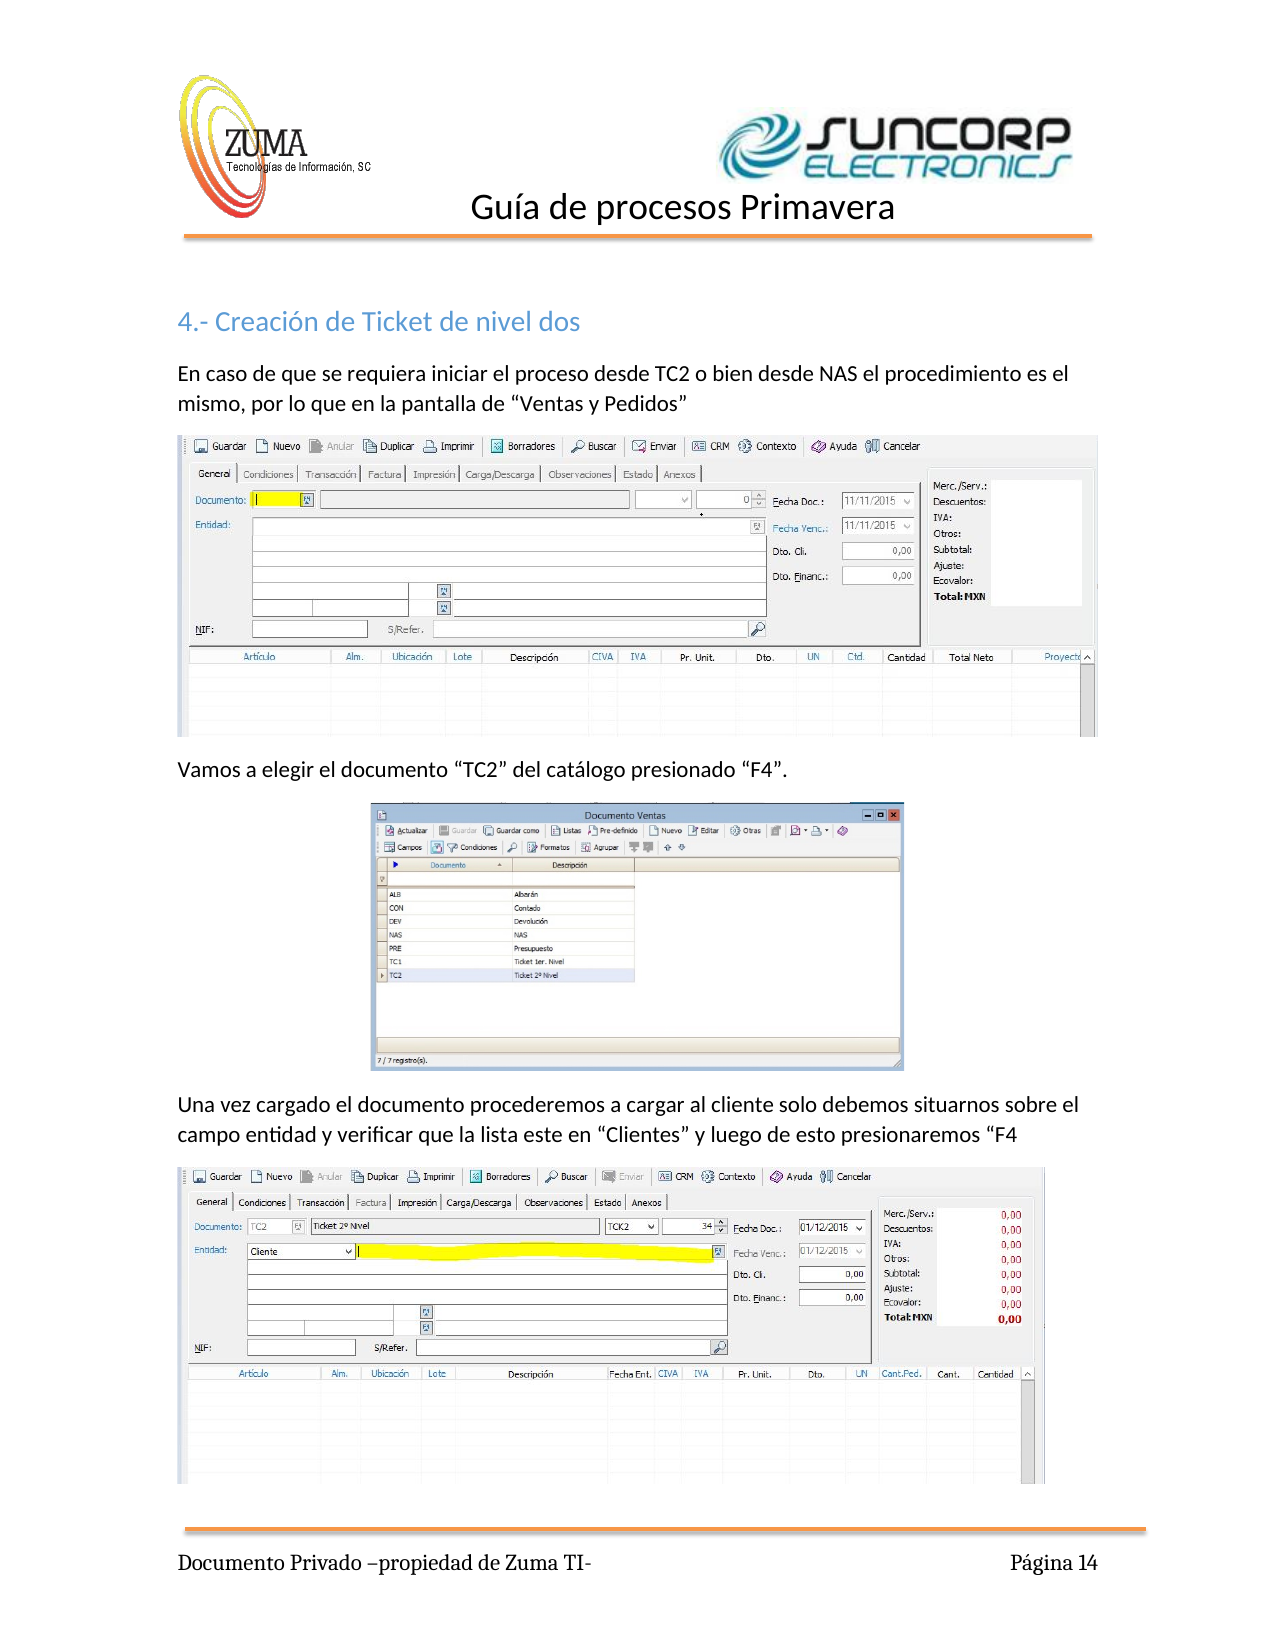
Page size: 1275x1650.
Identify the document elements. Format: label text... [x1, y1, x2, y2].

picture [177, 73, 372, 220]
text Vamos a elegir el documento “TC2” del catálogo presionado “F4”. [177, 756, 1098, 784]
picture [177, 435, 1098, 737]
picture [715, 107, 1074, 184]
text Una vez cargado el documento procederemos a cargar al cliente solo debemos situarnos sobre el campo entidad y verificar que la lista este en “Clientes” y luego de esto presionaremos “F4 [177, 1090, 1098, 1148]
picture [370, 802, 905, 1071]
text En caso de que se requiera iniciar el proceso desde TC2 o bien desde NAS el procedimiento es el mismo, por lo que en la pantalla de “Ventas y Pedidos” [177, 359, 1098, 417]
text 4.- Creación de Ticket de nivel dos [177, 303, 1098, 339]
picture [177, 1167, 1045, 1484]
